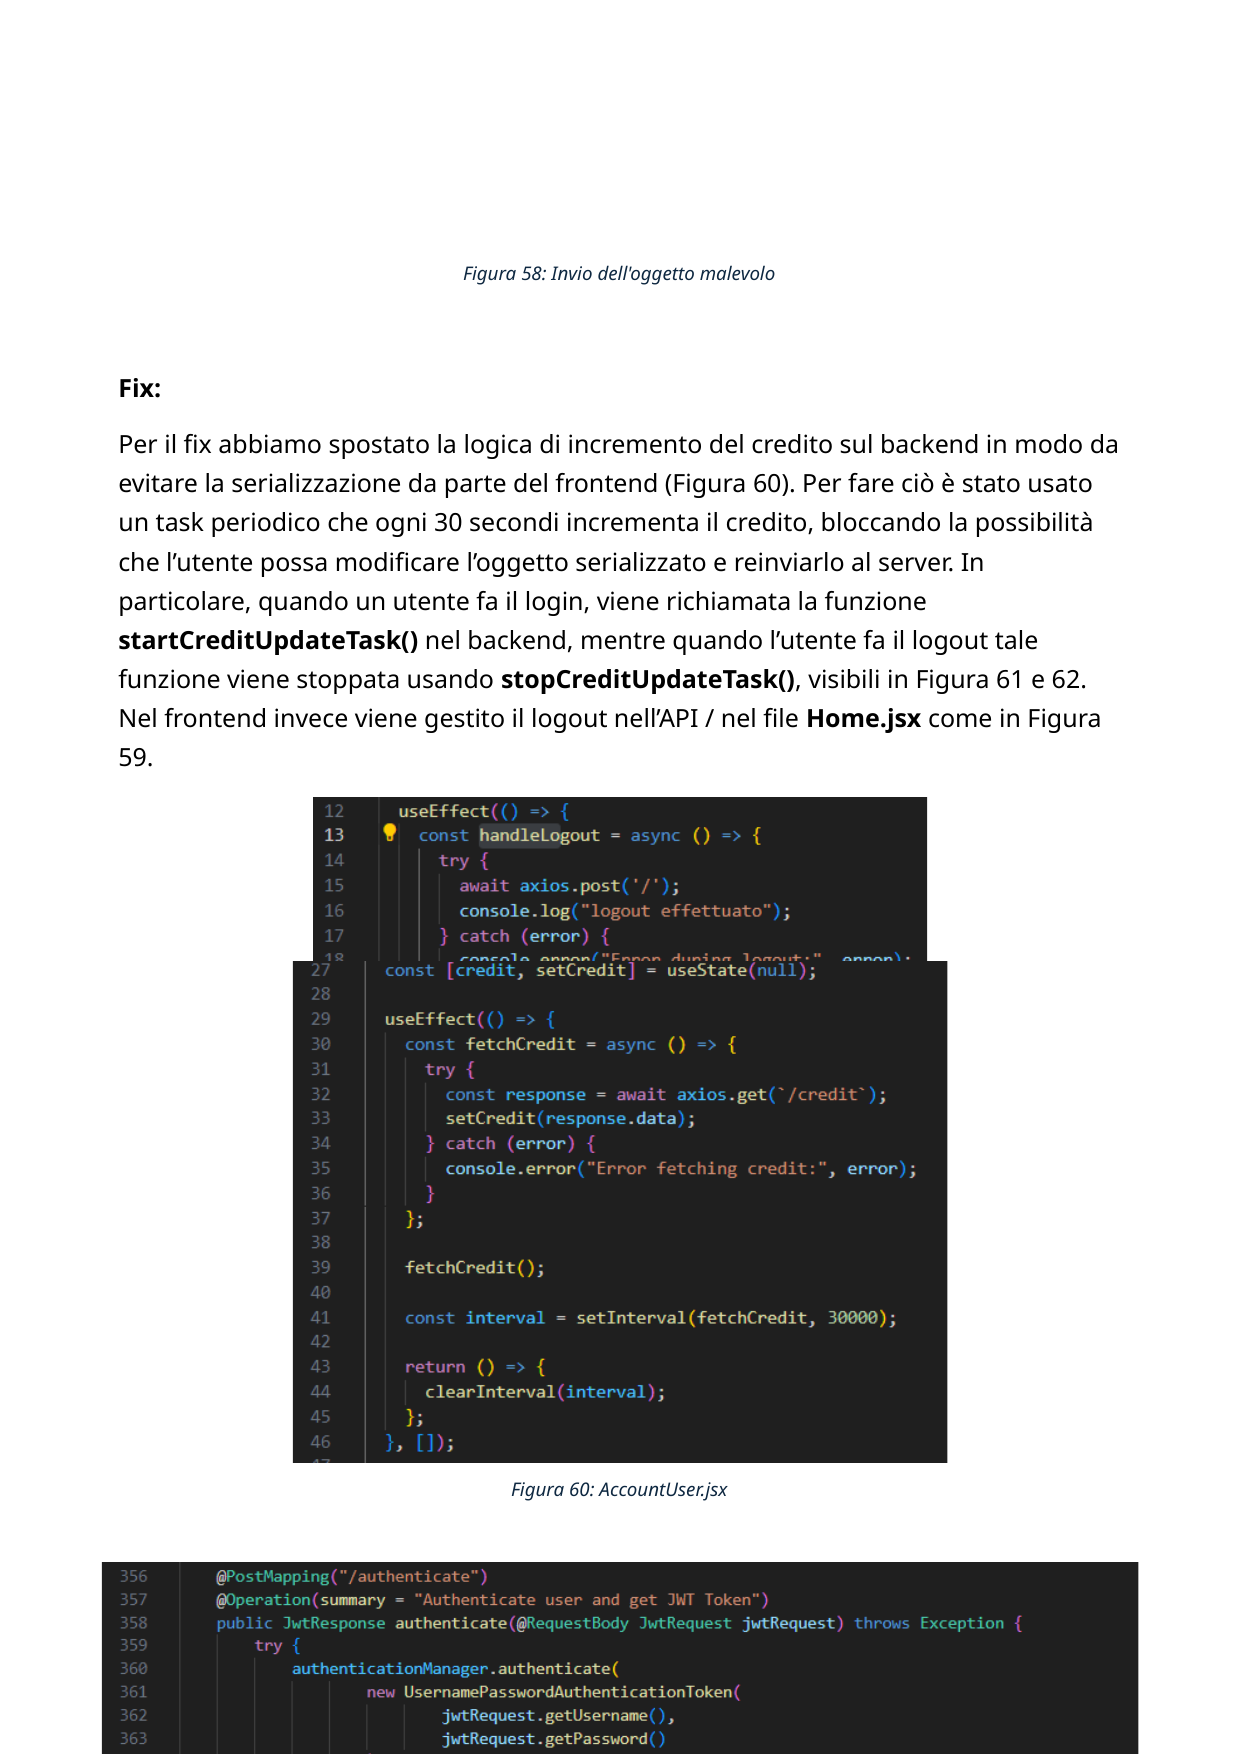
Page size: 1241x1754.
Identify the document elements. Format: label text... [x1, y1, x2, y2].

text Fix: [118, 371, 1122, 405]
picture [292, 797, 948, 1463]
text Per il fix abbiamo spostato la logica di incremento del credito sul backend in modo da evitare la serializzazione da parte del frontend (Figura 60). Per fare ciò è stato usato un task periodico che ogni 30 secondi incrementa il credito, bloccando la possibilità che l’utente possa modificare l’oggetto serializzato e reinviarlo al server. In particolare, quando un utente fa il login, viene richiamata la funzione startCreditUpdateTask() nel backend, mentre quando l’utente fa il logout tale funzione viene stoppata usando stopCreditUpdateTask(), visibili in Figura 61 e 62. Nel frontend invece viene gestito il logout nell’API / nel file Home.jsx come in Figura 59. [118, 427, 1122, 774]
picture [101, 1562, 1139, 1754]
